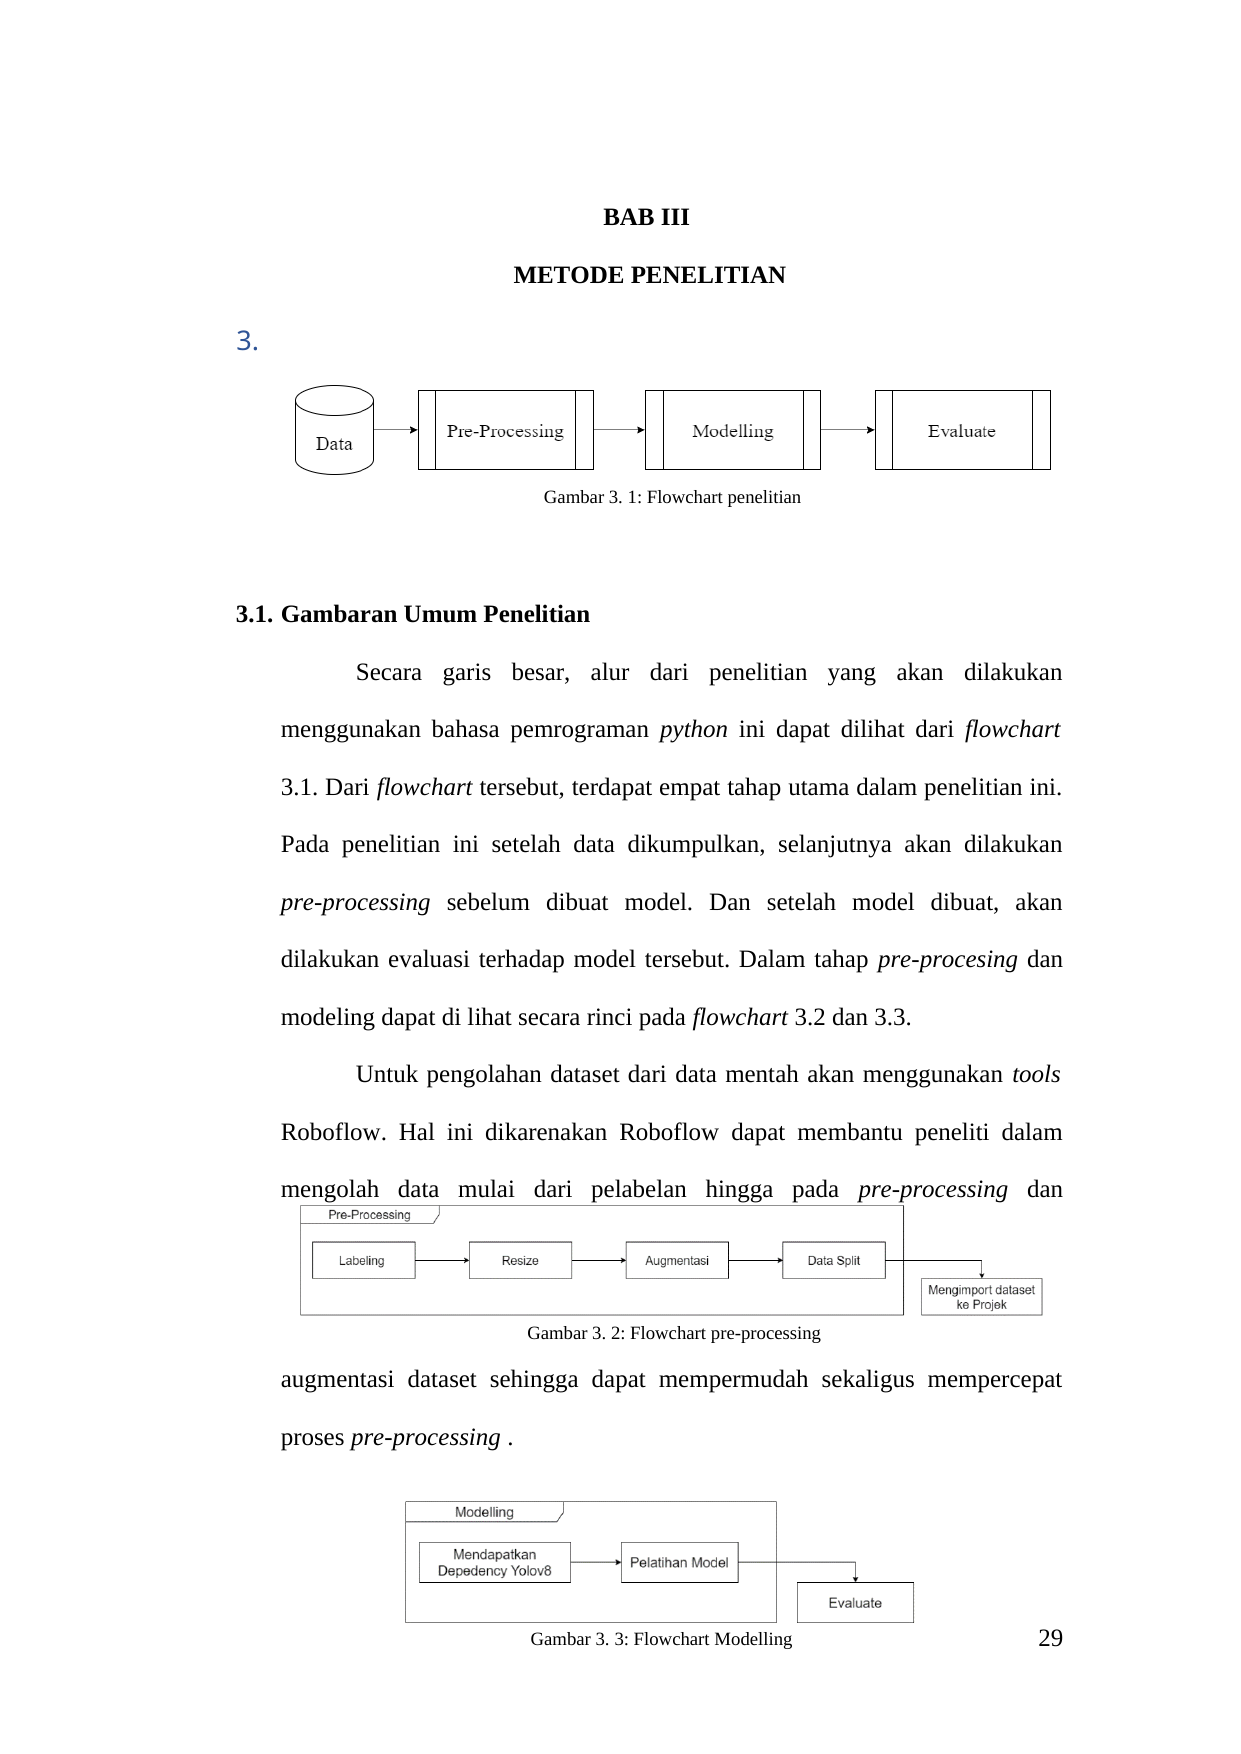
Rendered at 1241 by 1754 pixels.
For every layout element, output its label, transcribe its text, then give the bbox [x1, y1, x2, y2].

picture [298, 1203, 1044, 1317]
picture [403, 1499, 916, 1625]
picture [292, 382, 1053, 477]
subtitle BAB III METODE PENELITIAN [236, 202, 1063, 288]
text Secara garis besar, alur dari penelitian yang akan dilakukan menggunakan bahasa pemrograman python ini dapat dilihat dari flowchart 3.1. Dari flowchart tersebut, terdapat empat tahap utama dalam penelitian ini. Pada penelitian ini setelah data dikumpulkan, selanjutnya akan dilakukan pre-processing sebelum dibuat model. Dan setelah model dibuat, akan dilakukan evaluasi terhadap model tersebut. Dalam tahap pre-procesing dan modeling dapat di lihat secara rinci pada flowchart 3.2 dan 3.3. [281, 657, 1063, 1031]
